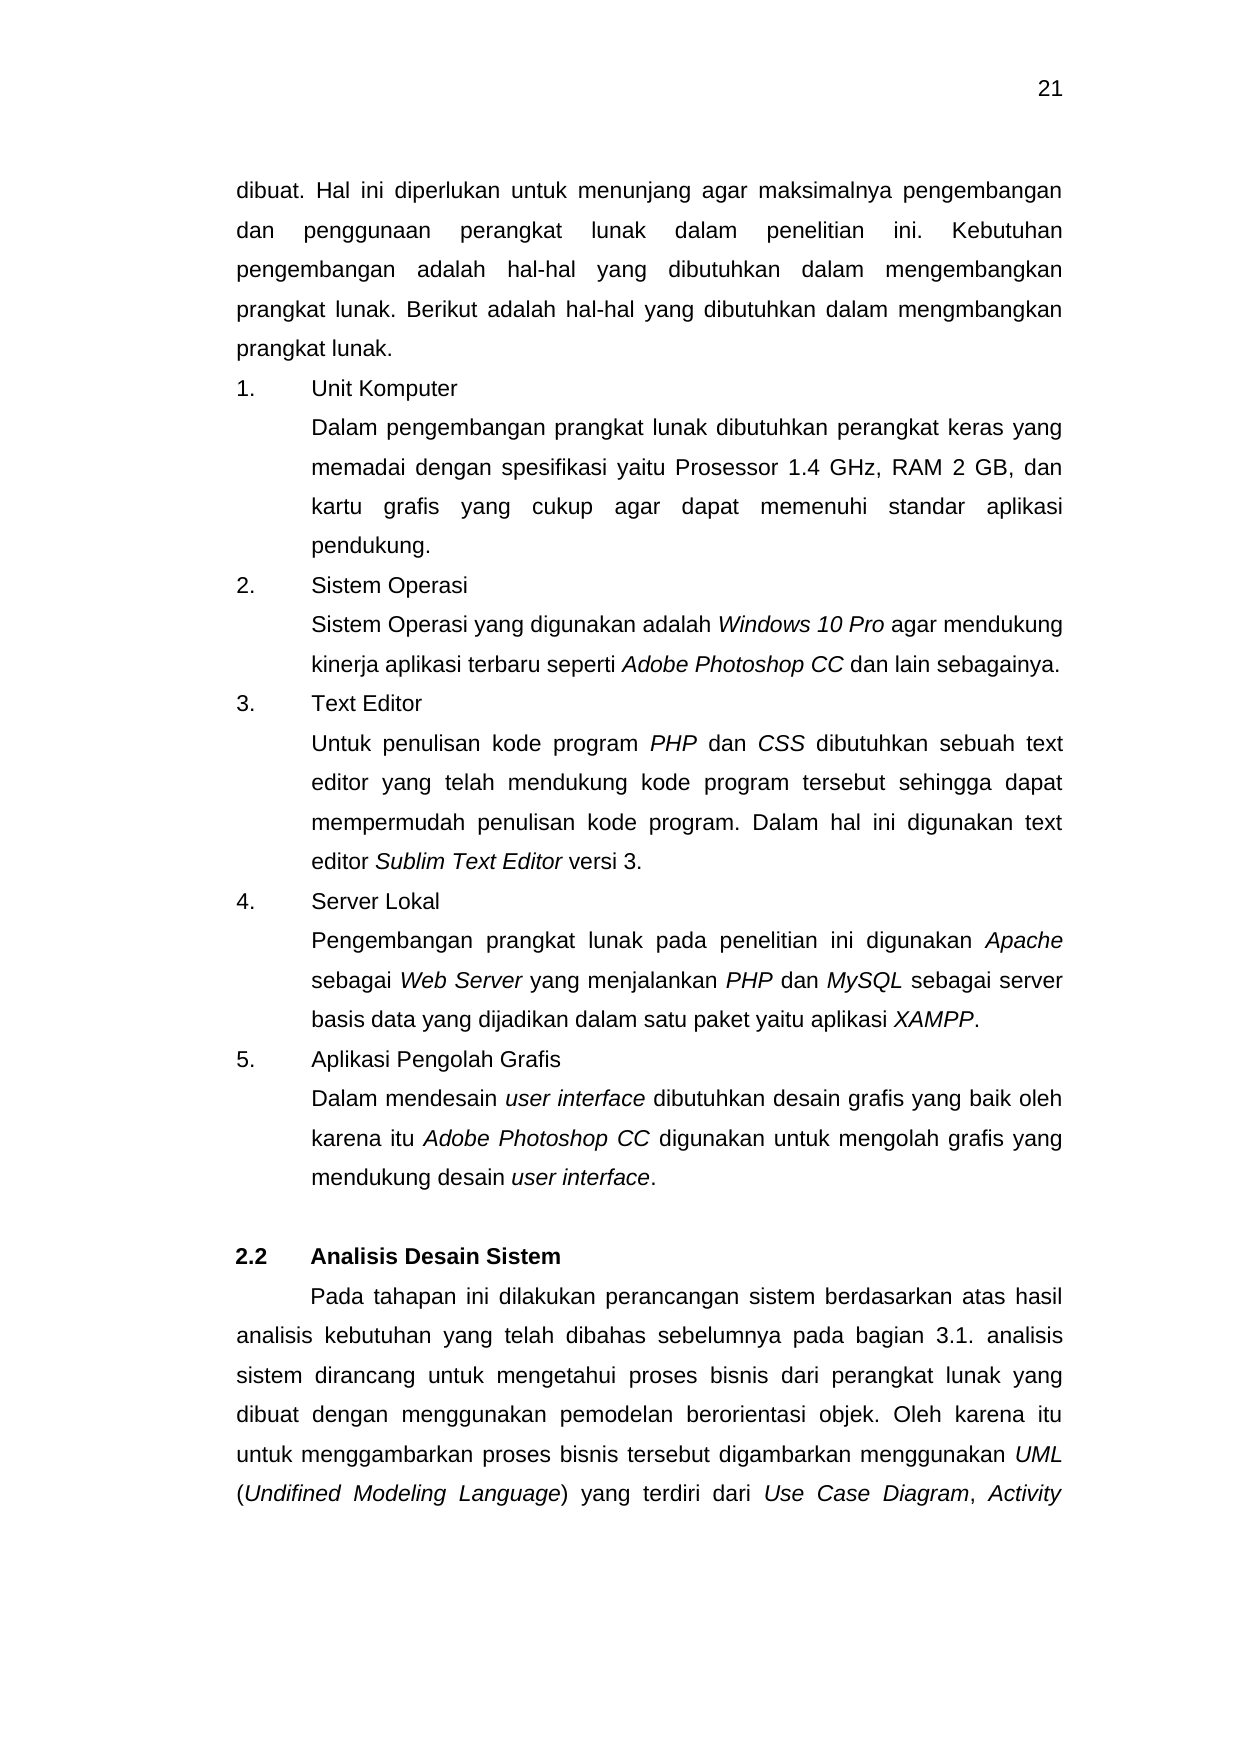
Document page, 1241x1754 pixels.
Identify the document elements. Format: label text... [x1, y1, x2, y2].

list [236, 1283, 1063, 1506]
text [236, 177, 1063, 361]
list Dalam mendesain user interface dibutuhkan desain grafis yang baik oleh karena itu Adobe Photoshop CC digunakan untuk mengolah grafis yang mendukung desain user interface. [311, 1085, 1063, 1191]
list Analisis Desain Sistem [235, 1243, 1063, 1269]
list Unit Komputer [236, 374, 1063, 401]
list Server Lokal [236, 888, 1063, 914]
list Text Editor [236, 690, 1063, 717]
list Aplikasi Pengolah Grafis [236, 1046, 1063, 1072]
list Sistem Operasi [236, 572, 1063, 598]
list Sistem Operasi yang digunakan adalah Windows 10 Pro agar mendukung kinerja aplikasi terbaru seperti Adobe Photoshop CC dan lain sebagainya. [311, 611, 1063, 677]
list Dalam pengembangan prangkat lunak dibutuhkan perangkat keras yang memadai dengan spesifikasi yaitu Prosessor 1.4 GHz, RAM 2 GB, dan kartu grafis yang cukup agar dapat memenuhi standar aplikasi pendukung. [311, 414, 1063, 559]
list Untuk penulisan kode program PHP dan CSS dibutuhkan sebuah text editor yang telah mendukung kode program tersebut sehingga dapat mempermudah penulisan kode program. Dalam hal ini digunakan text editor Sublim Text Editor versi 3. [311, 730, 1063, 875]
list Pengembangan prangkat lunak pada penelitian ini digunakan Apache sebagai Web Server yang menjalankan PHP dan MySQL sebagai server basis data yang dijadikan dalam satu paket yaitu aplikasi XAMPP. [311, 927, 1063, 1033]
